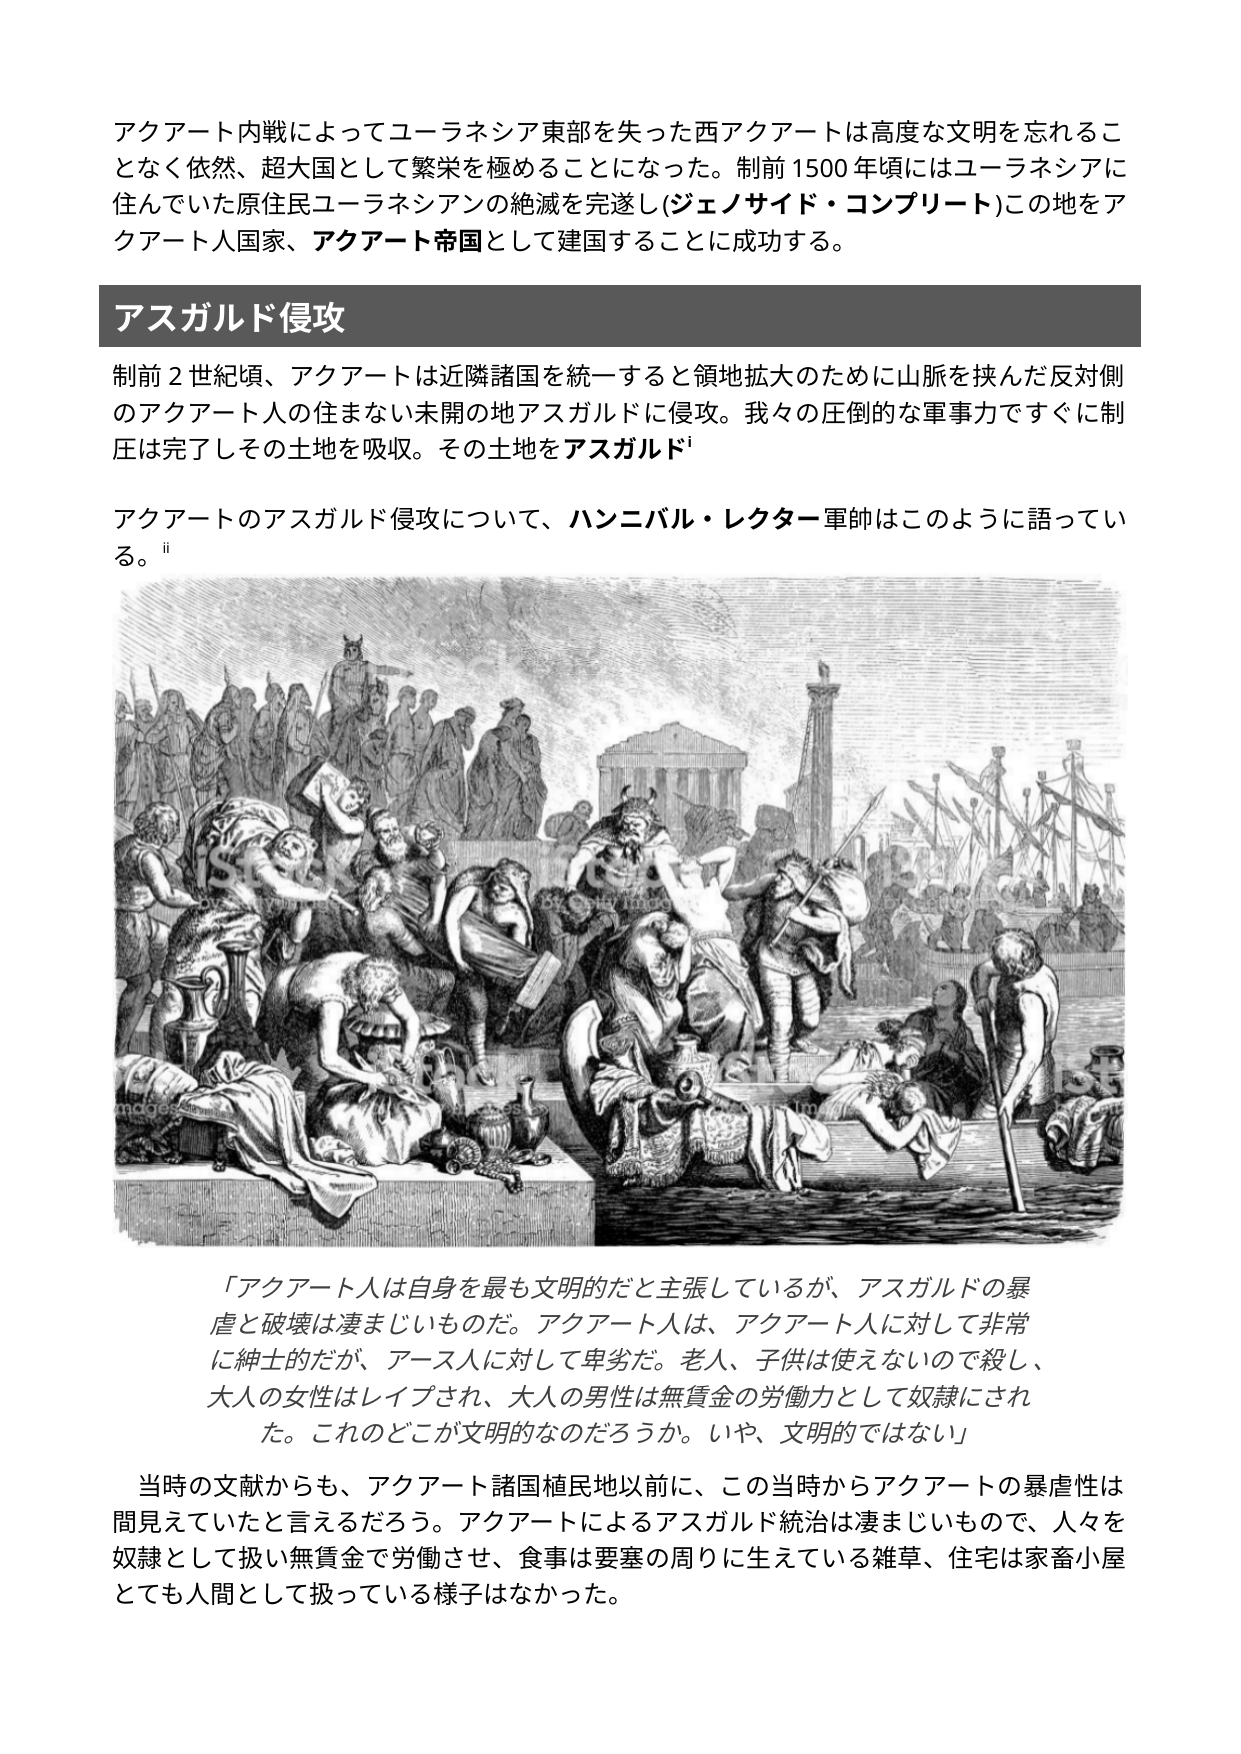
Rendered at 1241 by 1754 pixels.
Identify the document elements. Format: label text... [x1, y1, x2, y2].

picture [112, 572, 1128, 1248]
text 制前2世紀頃、アクアートは近隣諸国を統一すると領地拡大のために山脈を挟んだ反対側のアクアート人の住まない未開の地アスガルドに侵攻。我々の圧倒的な軍事力ですぐに制圧は完了しその土地を吸収。その土地をアスガルド [112, 357, 1128, 466]
text アクアートのアスガルド侵攻について、ハンニバル・レクター軍帥はこのように語っている。 [112, 500, 1128, 572]
text 「アクアート人は自身を最も文明的だと主張しているが、アスガルドの暴虐と破壊は凄まじいものだ。アクアート人は、アクアート人に対して非常に紳士的だが、アース人に対して卑劣だ。老人、子供は使えないので殺し、大人の女性はレイプされ、大人の男性は無賃金の労働力として奴隷にされた。これのどこが文明的なのだろうか。いや、文明的ではない」 [202, 1268, 1038, 1449]
text 当時の文献からも、アクアート諸国植民地以前に、この当時からアクアートの暴虐性は間見えていたと言えるだろう。アクアートによるアスガルド統治は凄まじいもので、人々を奴隷として扱い無賃金で労働させ、食事は要塞の周りに生えている雑草、住宅は家畜小屋。とても人間として扱っている様子はなかった。 [112, 1466, 1128, 1611]
text アクアート内戦によってユーラネシア東部を失った西アクアートは高度な文明を忘れることなく依然、超大国として繁栄を極めることになった。制前1500年頃にはユーラネシアに住んでいた原住民ユーラネシアンの絶滅を完遂し(ジェノサイド・コンプリート)この地をアクアート人国家、アクアート帝国として建国することに成功する。 [112, 112, 1128, 257]
subtitle アスガルド侵攻 [104, 290, 1136, 342]
